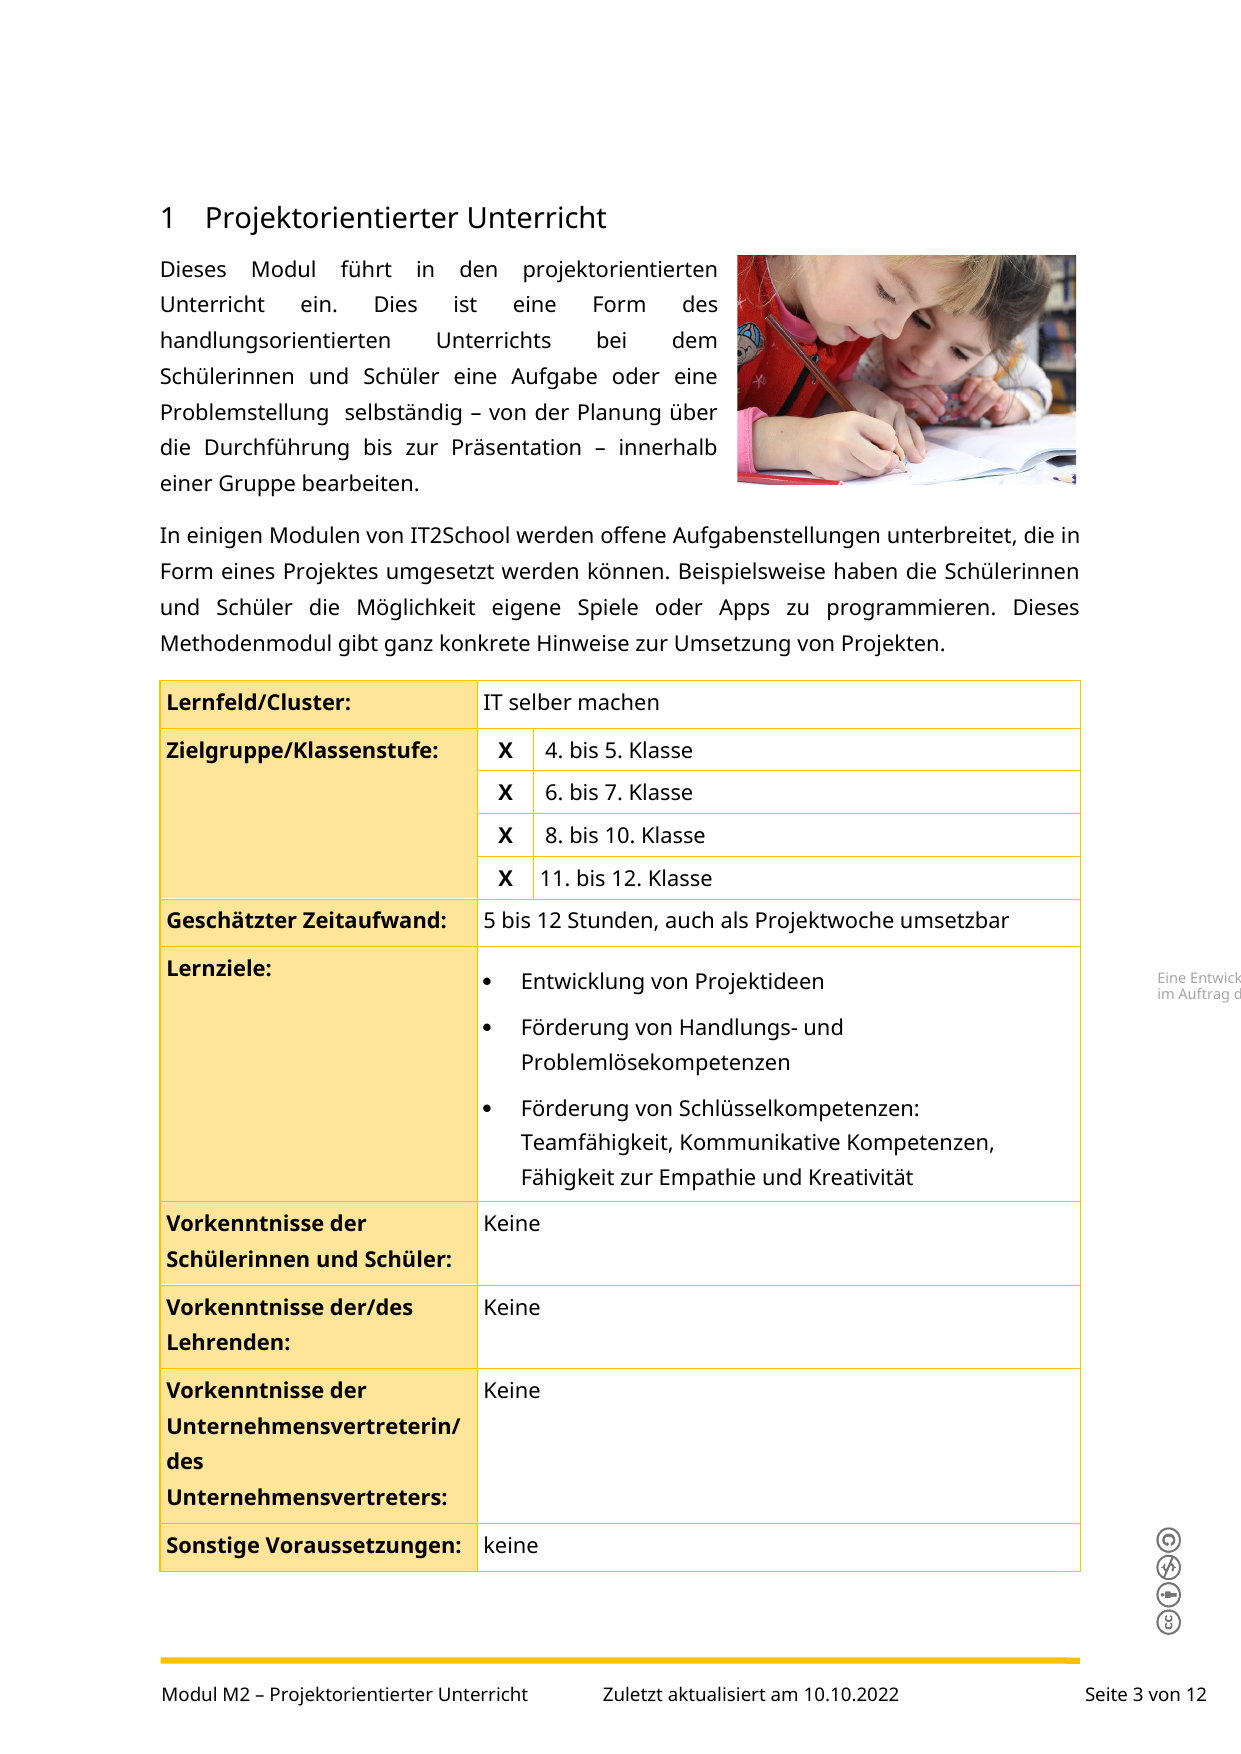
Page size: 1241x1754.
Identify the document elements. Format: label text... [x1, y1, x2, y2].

table_cell 11. bis 12. Klasse [534, 857, 1080, 898]
table_header Lernfeld/Cluster: [161, 681, 477, 728]
table_cell Vorkenntnisse der Unternehmensvertreterin/des Unternehmensvertreters: [161, 1369, 477, 1523]
table_cell Keine [478, 1202, 1080, 1284]
text In einigen Modulen von IT2School werden offene Aufgabenstellungen unterbreitet, die in Form eines Projektes umgesetzt werden können. Beispielsweise haben die Schülerinnen und Schüler die Möglichkeit eigene Spiele oder Apps zu programmieren. Dieses Methodenmodul gibt ganz konkrete Hinweise zur Umsetzung von Projekten. [159, 520, 1081, 657]
table_cell Entwicklung von Projektideen Förderung von Handlungs- und Problemlösekompetenzen Förderung von Schlüsselkompetenzen: Teamfähigkeit, Kommunikative Kompetenzen, Fähigkeit zur Empathie und Kreativität [478, 947, 1080, 1201]
table_cell Vorkenntnisse der Schülerinnen und Schüler: [161, 1202, 477, 1284]
subtitle Projektorientierter Unterricht [159, 197, 1081, 237]
table_cell Lernziele: [161, 947, 477, 1201]
table_cell X [478, 771, 533, 813]
table_cell 8. bis 10. Klasse [534, 814, 1080, 856]
table_cell keine [478, 1524, 1080, 1571]
table_cell Zielgruppe/Klassenstufe: [161, 729, 477, 898]
table_cell Vorkenntnisse der/des Lehrenden: [161, 1286, 477, 1368]
table_cell Sonstige Voraussetzungen: [161, 1524, 477, 1571]
table_cell Keine [478, 1369, 1080, 1523]
table_cell 5 bis 12 Stunden, auch als Projektwoche umsetzbar [478, 900, 1080, 946]
picture [735, 255, 1077, 484]
table_cell X [478, 729, 533, 770]
table_header IT selber machen [478, 681, 1080, 728]
table_cell 4. bis 5. Klasse [534, 729, 1080, 770]
table_cell Keine [478, 1286, 1080, 1368]
table_cell 6. bis 7. Klasse [534, 771, 1080, 813]
table_cell Geschätzter Zeitaufwand: [161, 900, 477, 946]
table_cell X [478, 857, 533, 898]
table_cell X [478, 814, 533, 856]
